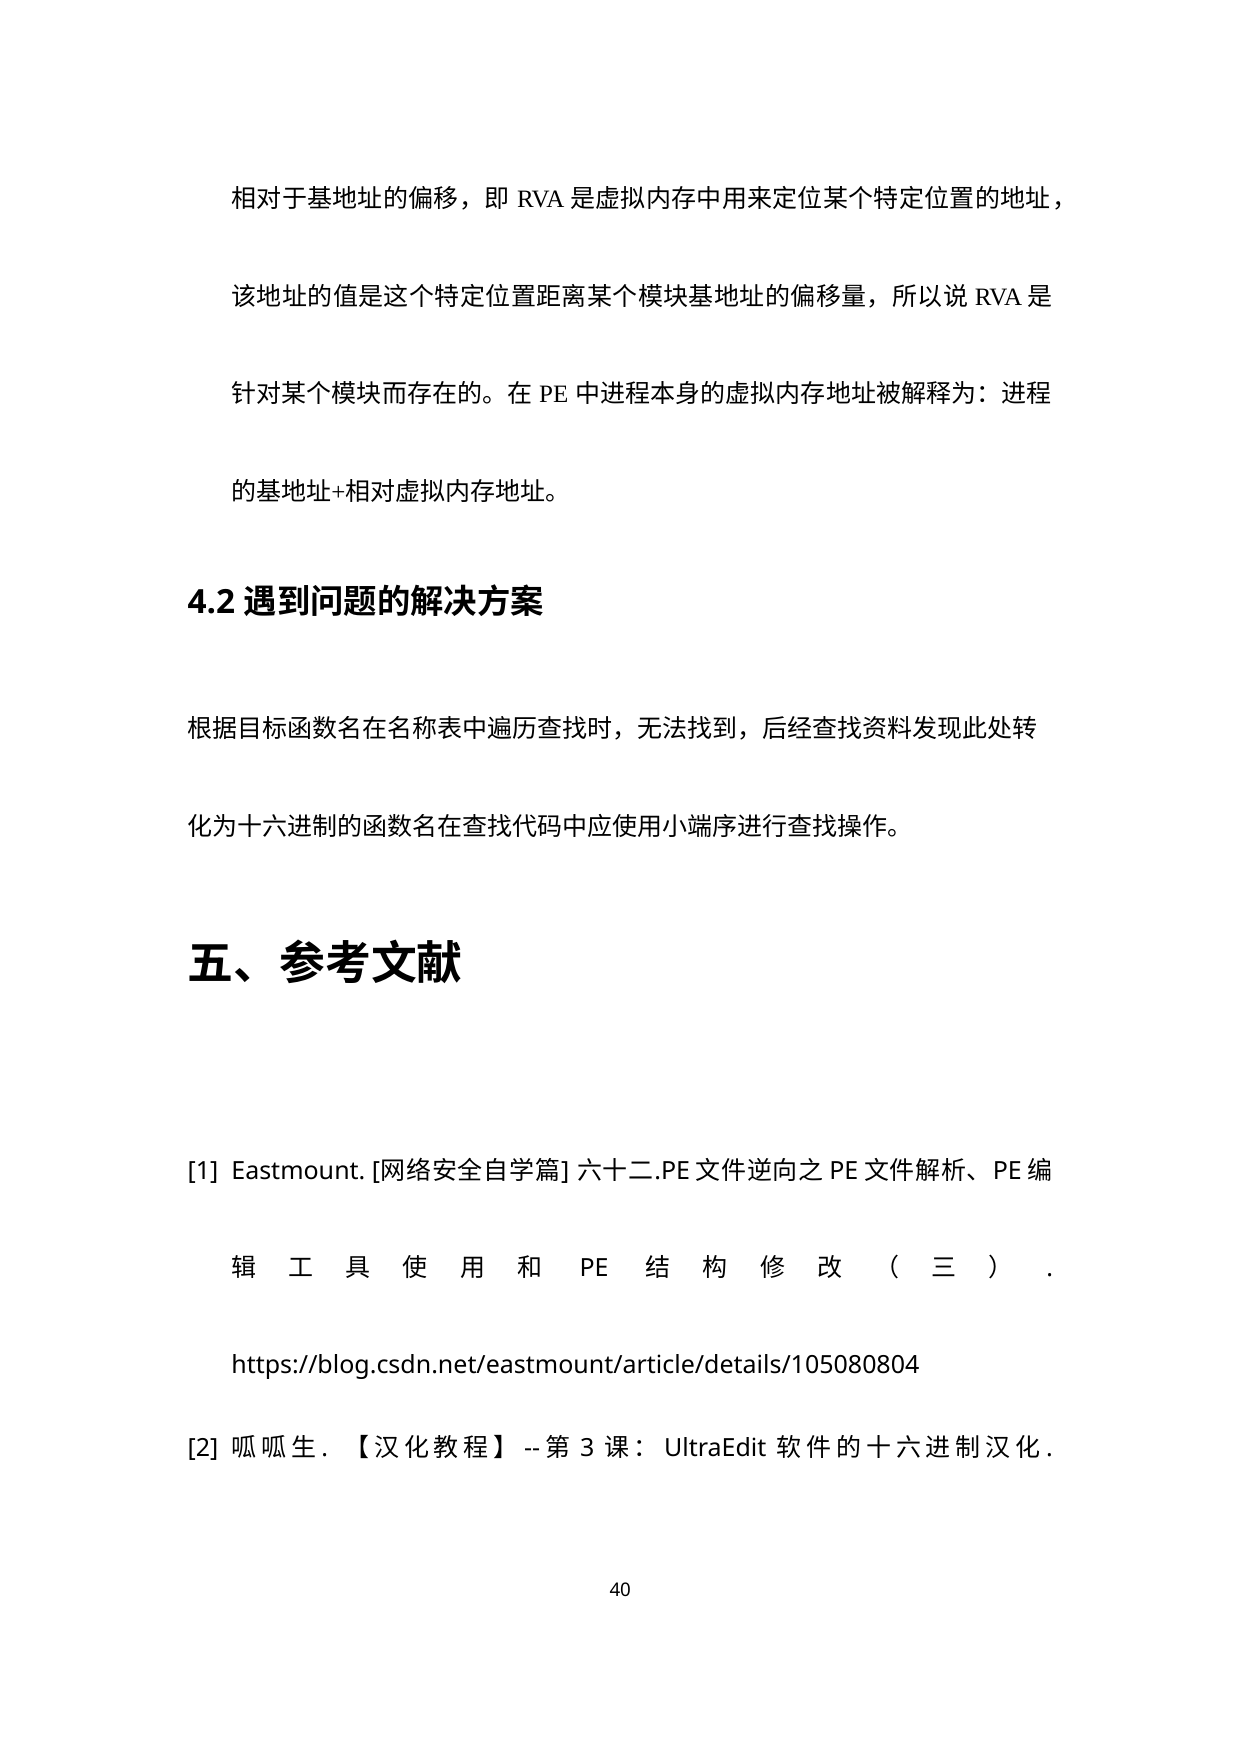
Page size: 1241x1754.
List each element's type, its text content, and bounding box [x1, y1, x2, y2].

list Eastmount. [网络安全自学篇] 六十二.PE文件逆向之PE文件解析、PE编辑工具使用和PE结构修改（三）. https://blog.csdn.net/eastmount/article/details/105080804 [187, 1136, 1053, 1396]
subtitle 4.2 遇到问题的解决方案 [187, 567, 1053, 632]
subtitle 五、参考文献 [187, 910, 1053, 1008]
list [187, 1413, 1053, 1478]
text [231, 164, 1053, 522]
text 根据目标函数名在名称表中遍历查找时，无法找到，后经查找资料发现此处转化为十六进制的函数名在查找代码中应使用小端序进行查找操作。 [187, 694, 1053, 857]
